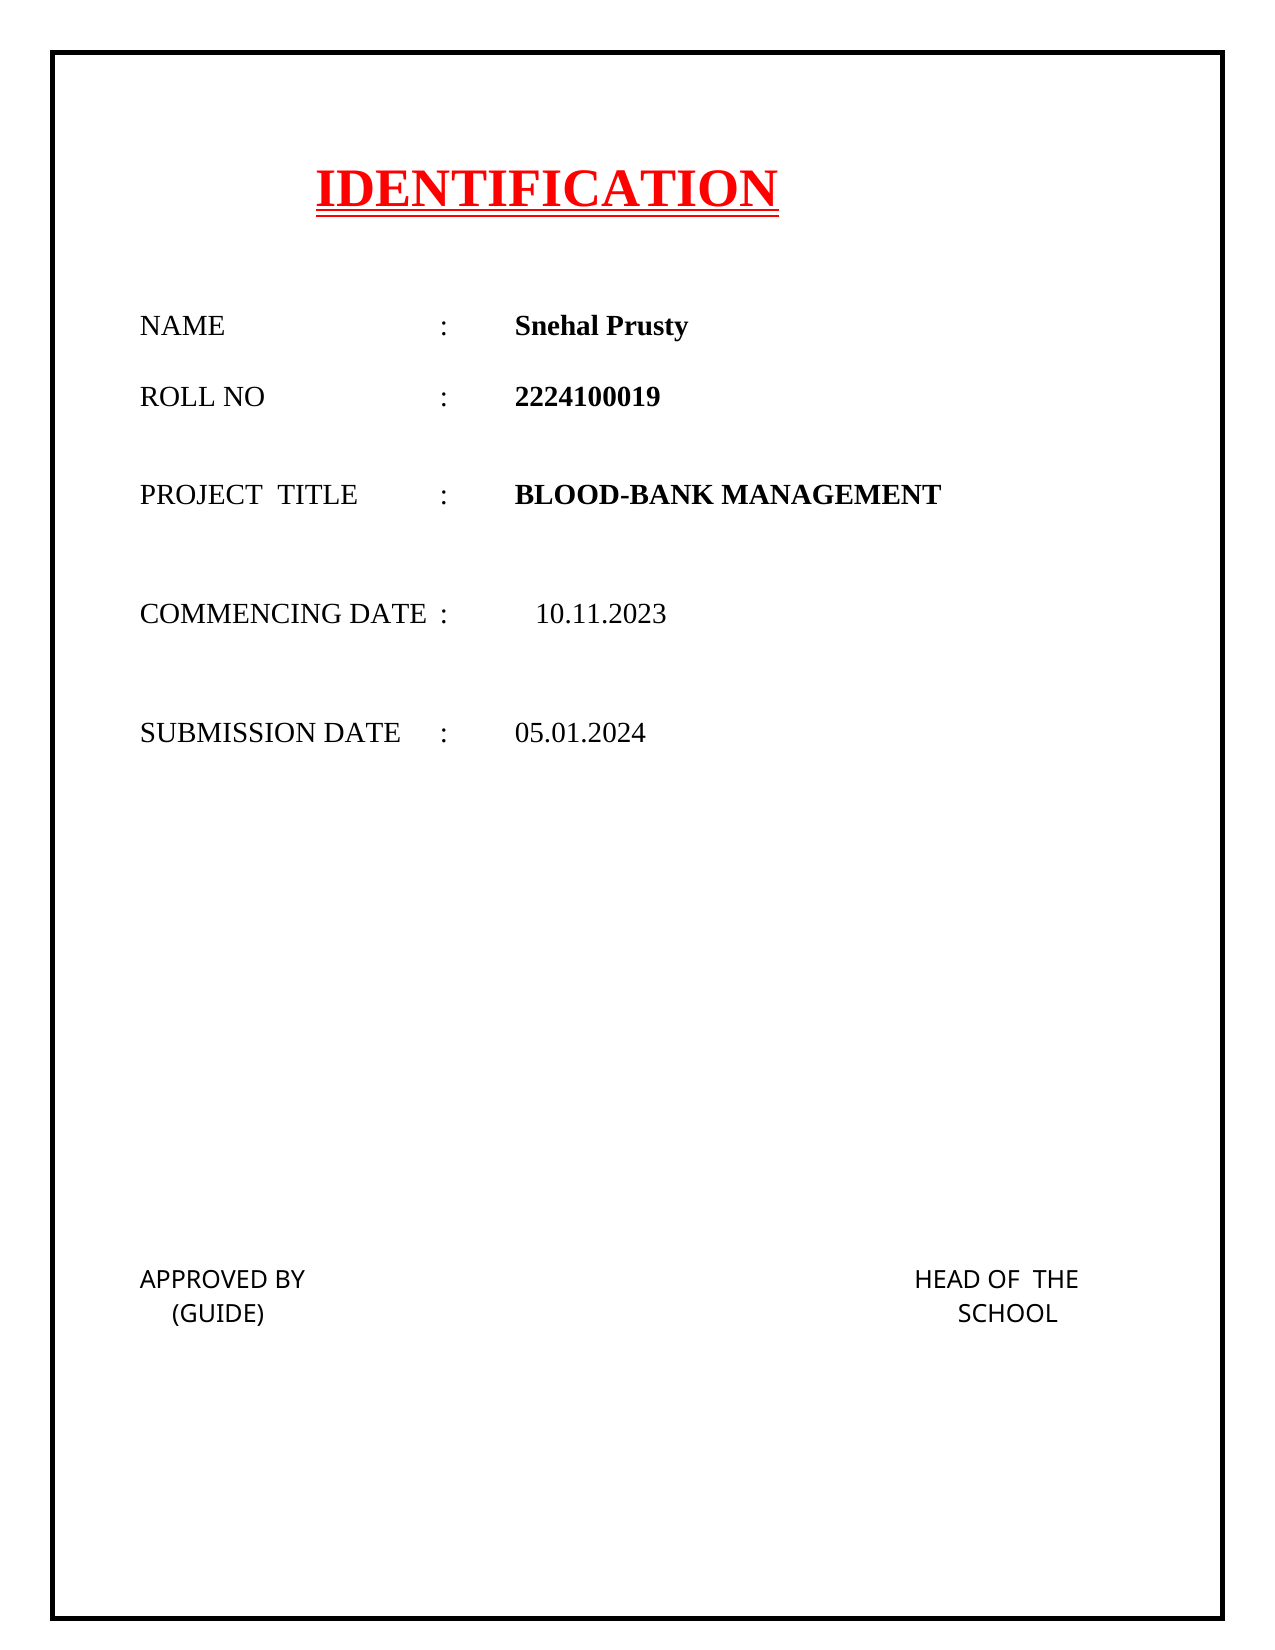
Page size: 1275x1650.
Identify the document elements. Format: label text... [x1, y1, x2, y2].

text APPROVED BY HEAD OF THE [139, 1261, 1139, 1295]
text ROLL NO : 2224100019 [139, 379, 1139, 413]
text (GUIDE) SCHOOL [139, 1295, 1139, 1329]
text NAME : Snehal Prusty [139, 308, 1139, 342]
text COMMENCING DATE : 10.11.2023 [139, 596, 1139, 630]
text IDENTIFICATION [139, 156, 1139, 218]
text PROJECT TITLE : BLOOD-BANK MANAGEMENT [139, 477, 1139, 511]
text SUBMISSION DATE : 05.01.2024 [139, 715, 1139, 748]
